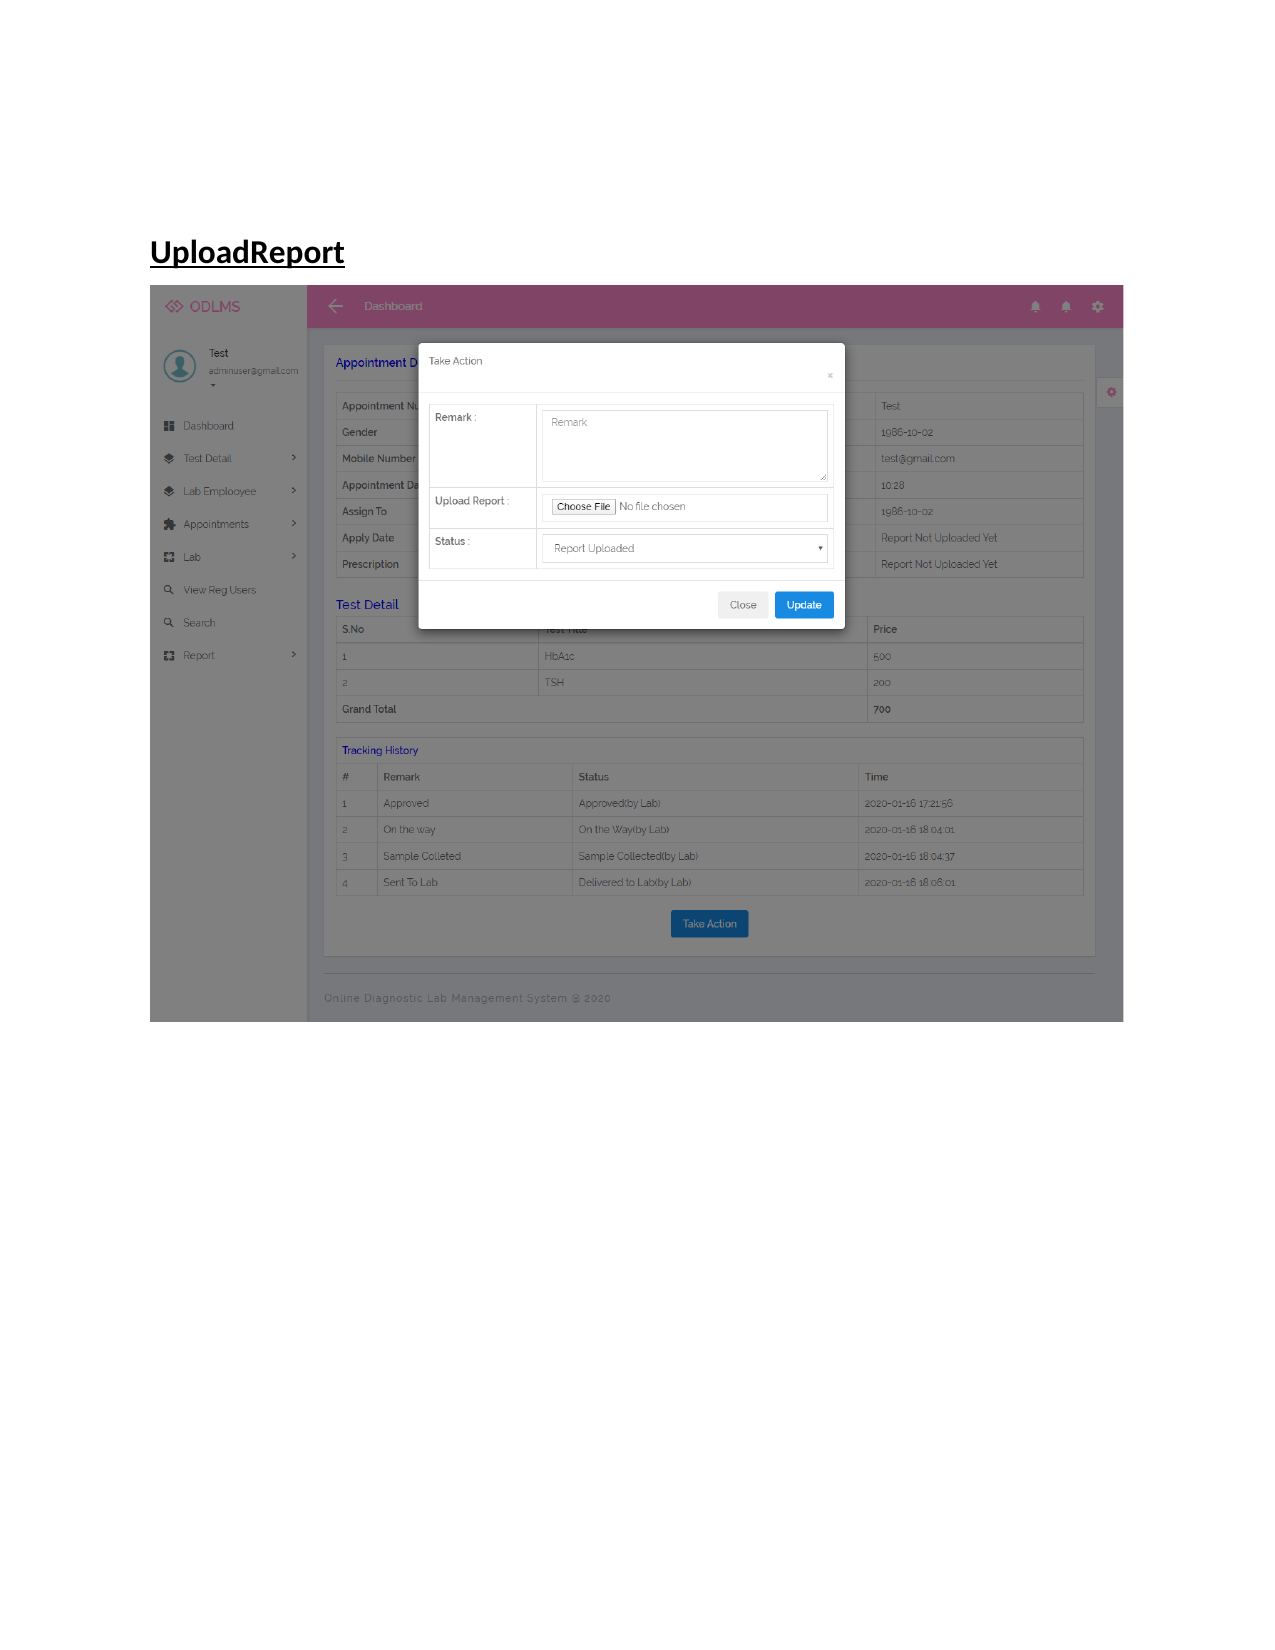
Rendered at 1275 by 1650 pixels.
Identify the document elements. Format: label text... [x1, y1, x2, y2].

picture [150, 285, 1124, 1022]
